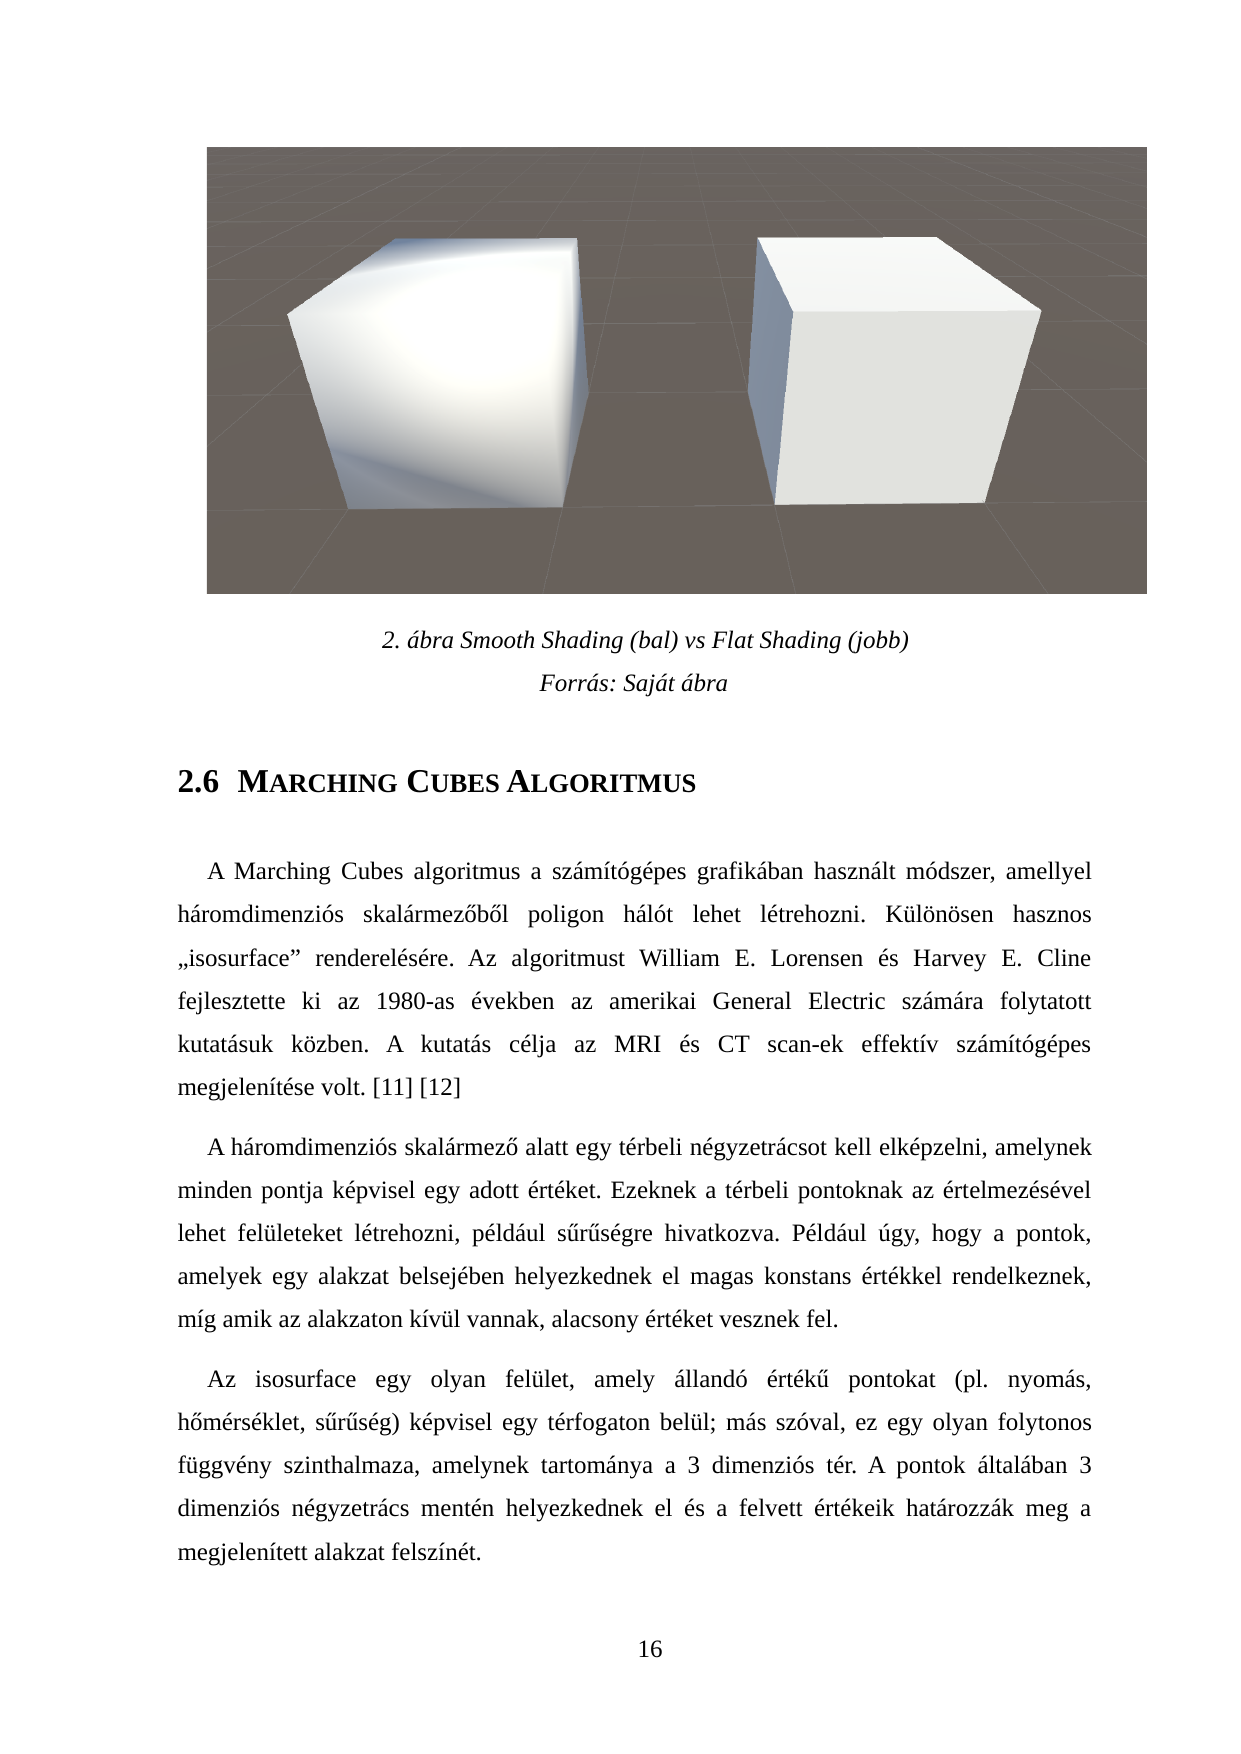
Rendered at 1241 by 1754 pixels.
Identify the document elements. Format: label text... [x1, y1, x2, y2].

subtitle Marching Cubes Algoritmus [177, 761, 1092, 800]
text A háromdimenziós skalármező alatt egy térbeli négyzetrácsot kell elképzelni, amelynek minden pontja képvisel egy adott értéket. Ezeknek a térbeli pontoknak az értelmezésével lehet felületeket létrehozni, például sűrűségre hivatkozva. Például úgy, hogy a pontok, amelyek egy alakzat belsejében helyezkednek el magas konstans értékkel rendelkeznek, míg amik az alakzaton kívül vannak, alacsony értéket vesznek fel. [177, 1132, 1092, 1333]
text Az isosurface egy olyan felület, amely állandó értékű pontokat (pl. nyomás, hőmérséklet, sűrűség) képvisel egy térfogaton belül; más szóval, ez egy olyan folytonos függvény szinthalmaza, amelynek tartománya a 3 dimenziós tér. A pontok általában 3 dimenziós négyzetrács mentén helyezkednek el és a felvett értékeik határozzák meg a megjelenített alakzat felszínét. [177, 1364, 1092, 1565]
text 2. ábra Smooth Shading (bal) vs Flat Shading (jobb) Forrás: Saját ábra [177, 625, 1092, 697]
text A Marching Cubes algoritmus a számítógépes grafikában használt módszer, amellyel háromdimenziós skalármezőből poligon hálót lehet létrehozni. Különösen hasznos „isosurface” renderelésére. Az algoritmust William E. Lorensen és Harvey E. Cline fejlesztette ki az 1980-as években az amerikai General Electric számára folytatott kutatásuk közben. A kutatás célja az MRI és CT scan-ek effektív számítógépes megjelenítése volt. [177, 856, 1092, 1101]
picture [206, 147, 1147, 594]
